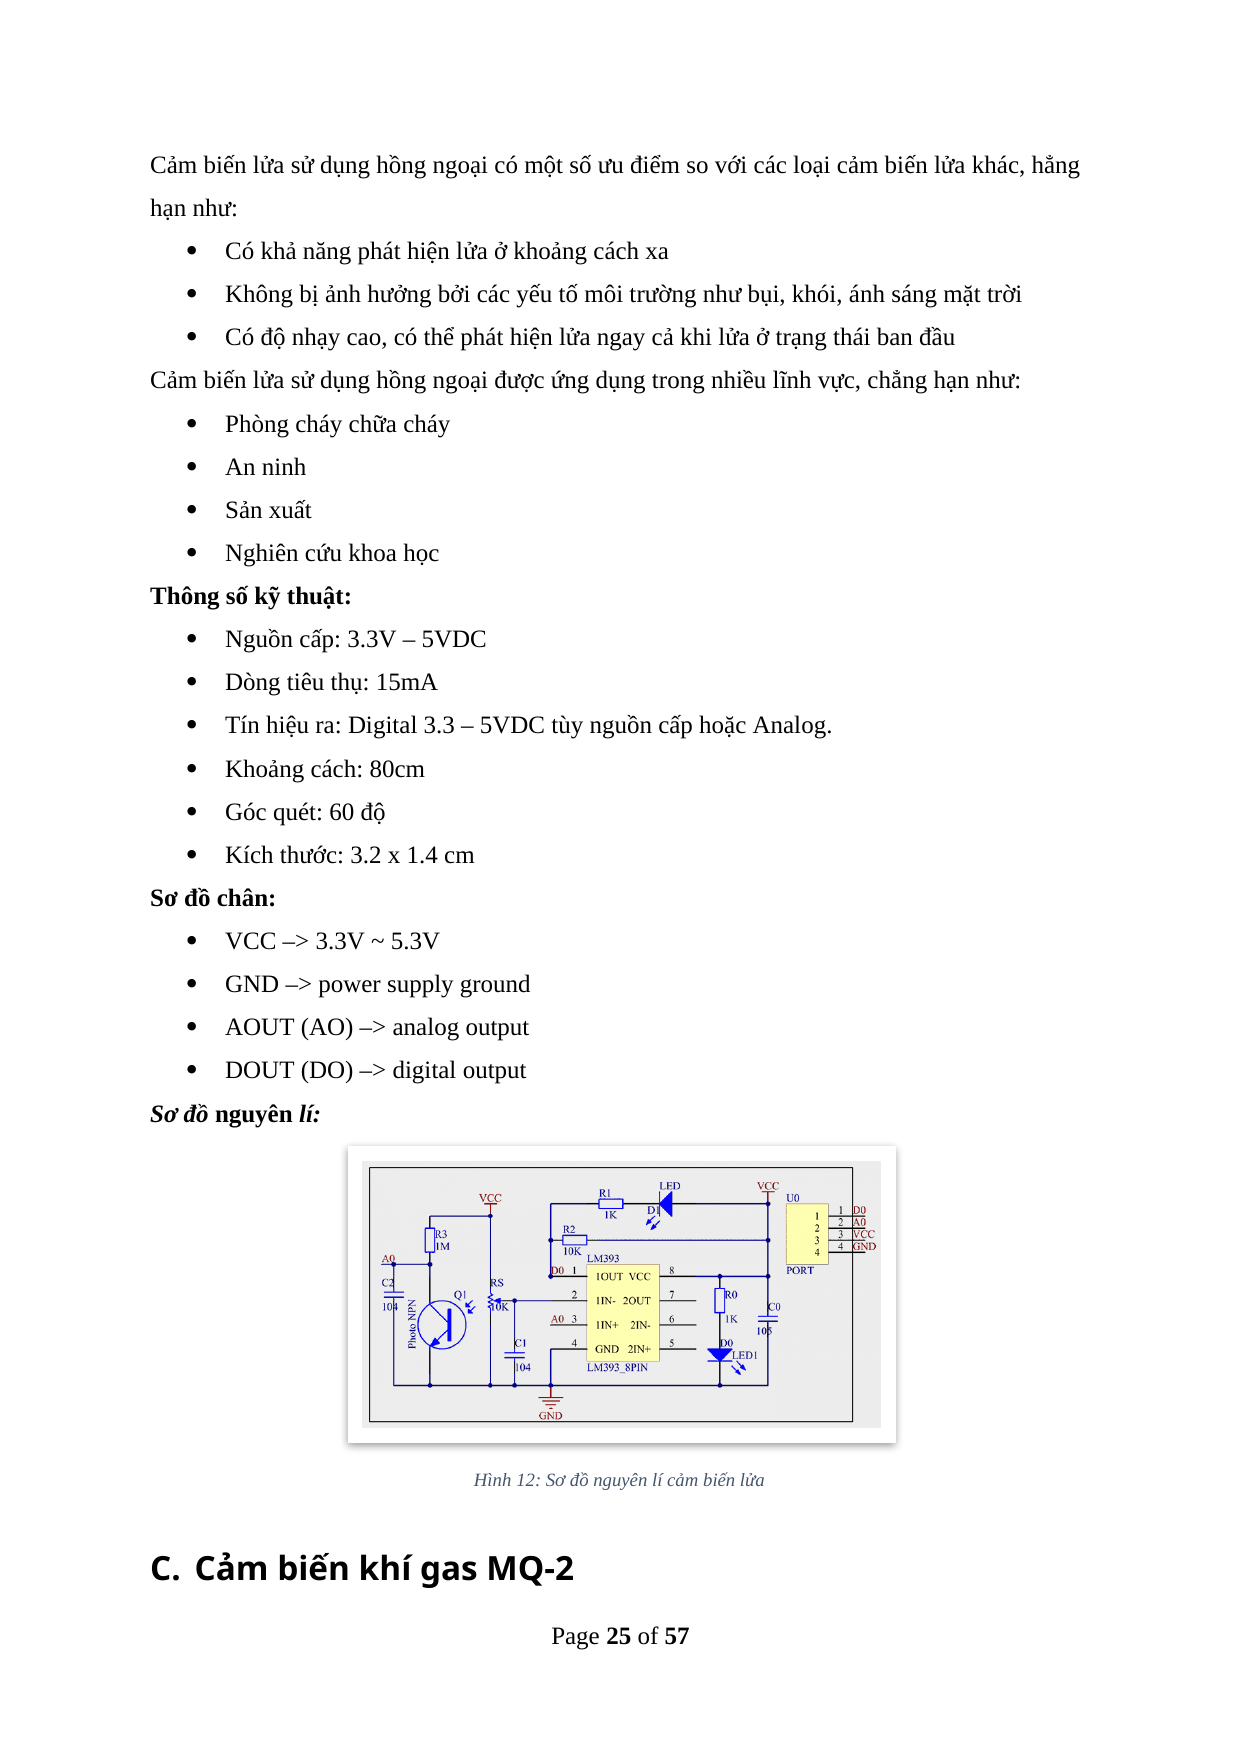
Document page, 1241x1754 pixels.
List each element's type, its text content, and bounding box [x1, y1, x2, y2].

picture [362, 1161, 881, 1428]
list DOUT (DO) –> digital output [187, 1056, 1090, 1084]
text Cảm biến lửa sử dụng hồng ngoại được ứng dụng trong nhiều lĩnh vực, chẳng hạn như: [150, 366, 1090, 394]
list Không bị ảnh hưởng bởi các yếu tố môi trường như bụi, khói, ánh sáng mặt trời [187, 279, 1090, 308]
list Kích thước: 3.2 x 1.4 cm [187, 840, 1090, 869]
list Có độ nhạy cao, có thể phát hiện lửa ngay cả khi lửa ở trạng thái ban đầu [187, 322, 1090, 351]
list AOUT (AO) –> analog output [187, 1012, 1090, 1041]
list Có khả năng phát hiện lửa ở khoảng cách xa [187, 236, 1090, 265]
list Nguồn cấp: 3.3V – 5VDC [187, 624, 1090, 653]
text Sơ đồ chân: [150, 883, 1090, 912]
list Sản xuất [187, 495, 1090, 524]
text Hình 12: Sơ đồ nguyên lí cảm biến lửa [150, 1469, 1090, 1490]
list Tín hiệu ra: Digital 3.3 – 5VDC tùy nguồn cấp hoặc Analog. [187, 711, 1090, 739]
list Phòng cháy chữa cháy [187, 409, 1090, 437]
text Thông số kỹ thuật: [150, 581, 1090, 610]
list GND –> power supply ground [187, 969, 1090, 998]
list VCC –> 3.3V ~ 5.3V [187, 926, 1090, 955]
list Nghiên cứu khoa học [187, 538, 1090, 567]
text Sơ đồ nguyên lí: [150, 1099, 1090, 1127]
subtitle Cảm biến khí gas MQ-2 [150, 1544, 1090, 1590]
text Cảm biến lửa sử dụng hồng ngoại có một số ưu điểm so với các loại cảm biến lửa khác, hẳng hạn như: [150, 150, 1090, 222]
list An ninh [187, 452, 1090, 481]
list Góc quét: 60 độ [187, 797, 1090, 826]
list Khoảng cách: 80cm [187, 754, 1090, 782]
list Dòng tiêu thụ: 15mA [187, 667, 1090, 696]
